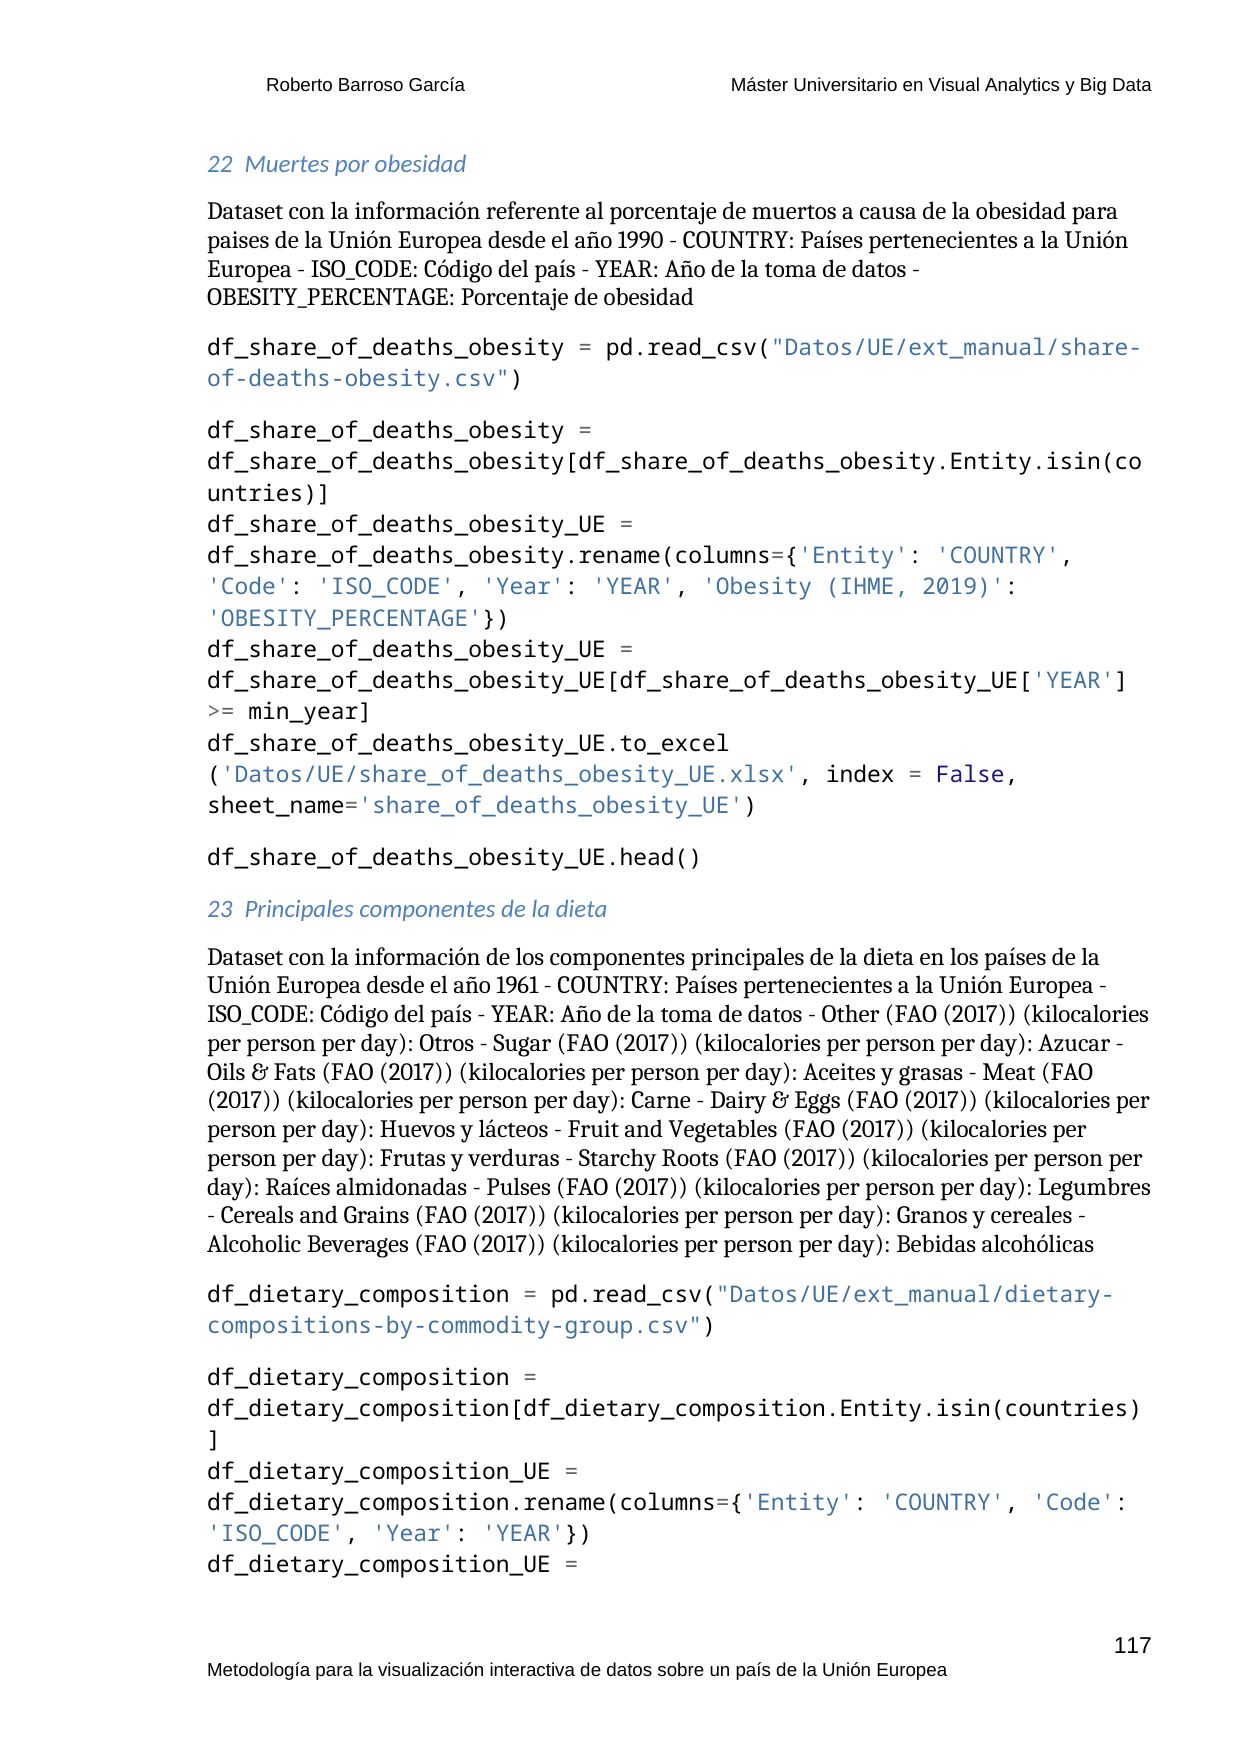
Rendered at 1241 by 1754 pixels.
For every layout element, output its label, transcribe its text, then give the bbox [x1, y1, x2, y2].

text df_share_of_deaths_obesity = pd.read_csv("Datos/UE/ext_manual/share-of-deaths-obesity.csv") [207, 331, 1152, 393]
list Muertes por obesidad [207, 148, 1152, 178]
text df_dietary_composition = pd.read_csv("Datos/UE/ext_manual/dietary-compositions-by-commodity-group.csv") [207, 1277, 1152, 1340]
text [207, 1361, 1152, 1579]
text Dataset con la información de los componentes principales de la dieta en los países de la Unión Europea desde el año 1961 - COUNTRY: Países pertenecientes a la Unión Europea - ISO_CODE: Código del país - YEAR: Año de la toma de datos - Other (FAO (2017)) (kilocalories per person per day): Otros - Sugar (FAO (2017)) (kilocalories per person per day): Azucar - Oils & Fats (FAO (2017)) (kilocalories per person per day): Aceites y grasas - Meat (FAO (2017)) (kilocalories per person per day): Carne - Dairy & Eggs (FAO (2017)) (kilocalories per person per day): Huevos y lácteos - Fruit and Vegetables (FAO (2017)) (kilocalories per person per day): Frutas y verduras - Starchy Roots (FAO (2017)) (kilocalories per person per day): Raíces almidonadas - Pulses (FAO (2017)) (kilocalories per person per day): Legumbres - Cereals and Grains (FAO (2017)) (kilocalories per person per day): Granos y cereales - Alcoholic Beverages (FAO (2017)) (kilocalories per person per day): Bebidas alcohólicas [207, 942, 1152, 1259]
text df_share_of_deaths_obesity_UE.head() [207, 841, 1152, 872]
text Dataset con la información referente al porcentaje de muertos a causa de la obesidad para paises de la Unión Europea desde el año 1990 - COUNTRY: Países pertenecientes a la Unión Europea - ISO_CODE: Código del país - YEAR: Año de la toma de datos - OBESITY_PERCENTAGE: Porcentaje de obesidad [207, 197, 1152, 312]
text df_share_of_deaths_obesity = df_share_of_deaths_obesity[df_share_of_deaths_obesity.Entity.isin(countries)] df_share_of_deaths_obesity_UE = df_share_of_deaths_obesity.rename(columns={'Entity': 'COUNTRY', 'Code': 'ISO_CODE', 'Year': 'YEAR', 'Obesity (IHME, 2019)': 'OBESITY_PERCENTAGE'}) df_share_of_deaths_obesity_UE = df_share_of_deaths_obesity_UE[df_share_of_deaths_obesity_UE['YEAR'] >= min_year] df_share_of_deaths_obesity_UE.to_excel('Datos/UE/share_of_deaths_obesity_UE.xlsx', index = False, sheet_name='share_of_deaths_obesity_UE') [207, 414, 1152, 820]
list Principales componentes de la dieta [207, 893, 1152, 924]
